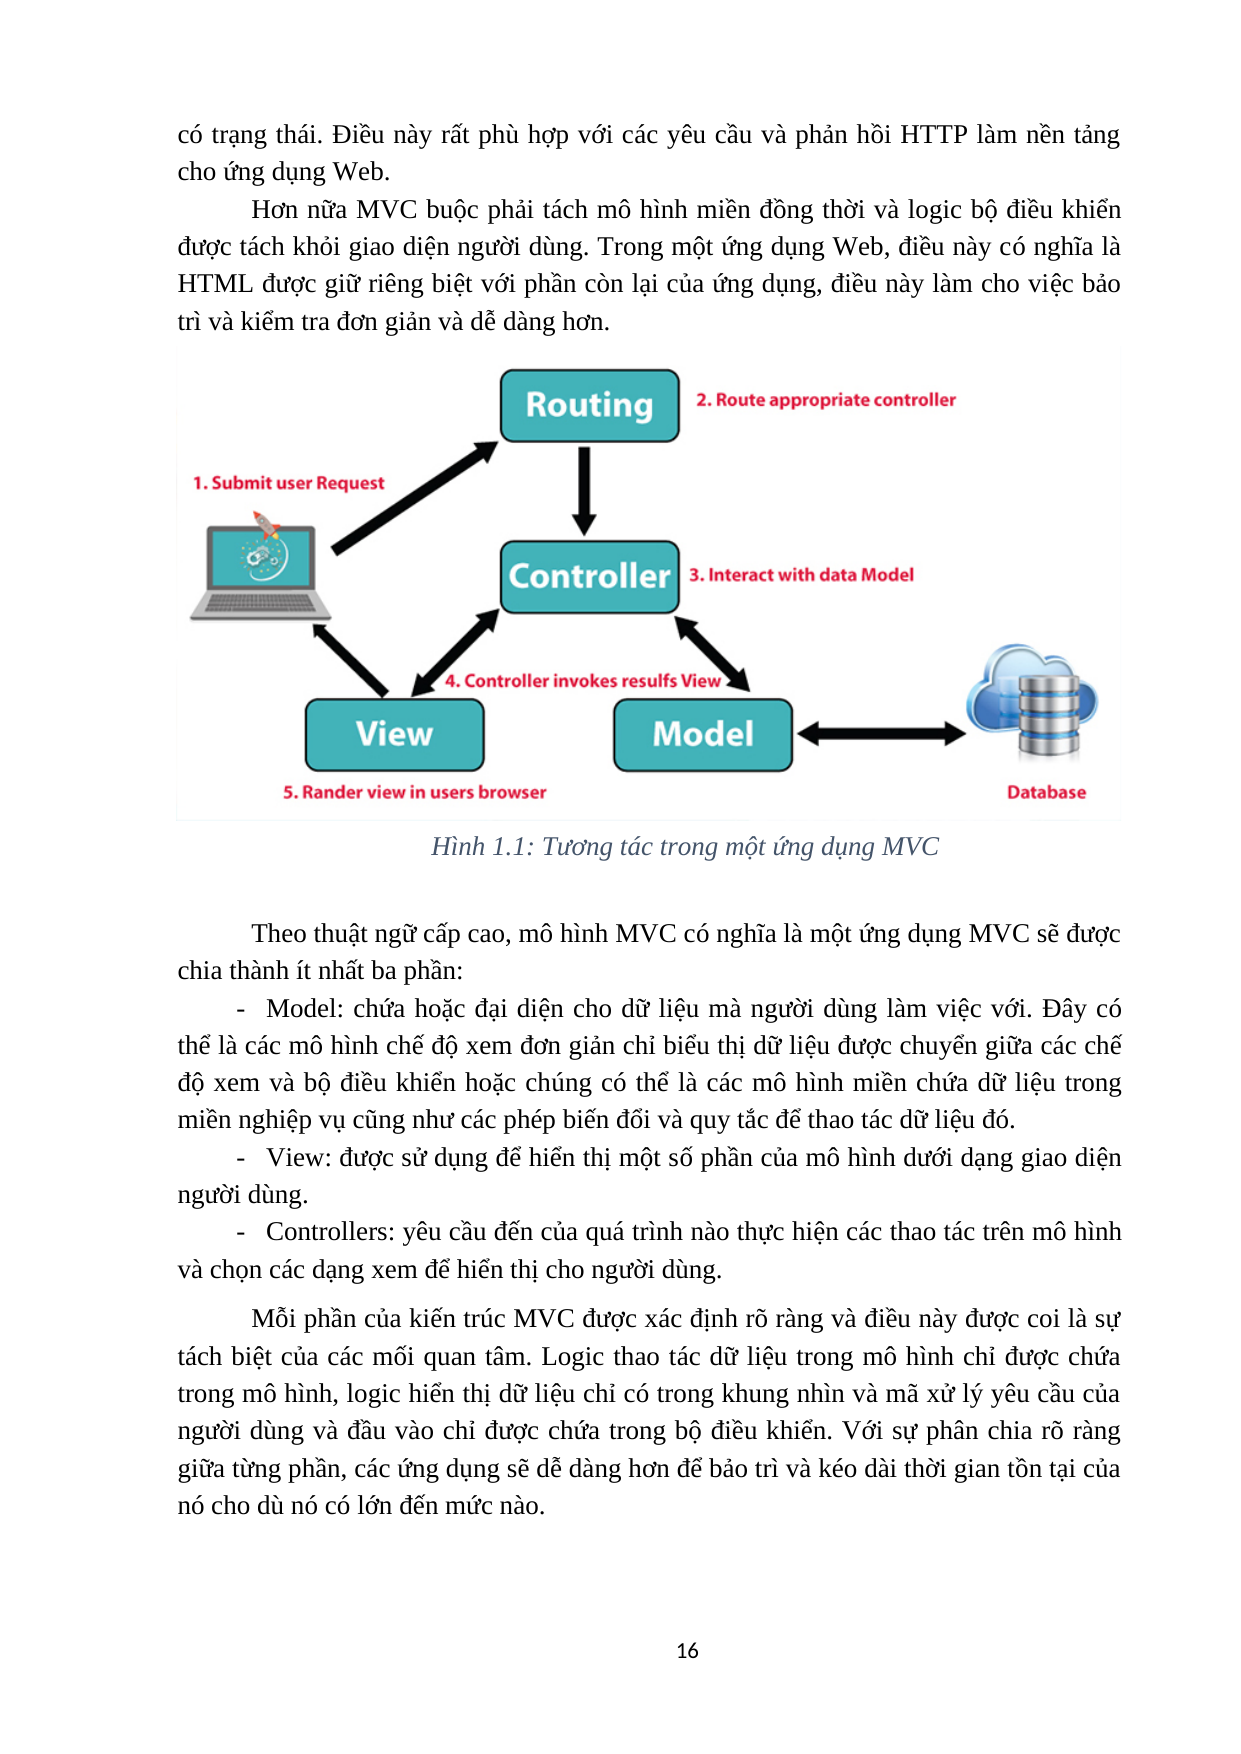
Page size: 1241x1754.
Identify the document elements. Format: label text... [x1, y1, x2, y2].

picture [176, 346, 1122, 821]
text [177, 118, 1122, 187]
list Model: chứa hoặc đại diện cho dữ liệu mà người dùng làm việc với. Đây có thể là các mô hình chế độ xem đơn giản chỉ biểu thị dữ liệu được chuyển giữa các chế độ xem và bộ điều khiển hoặc chúng có thể là các mô hình miền chứa dữ liệu trong miền nghiệp vụ cũng như các phép biến đổi và quy tắc để thao tác dữ liệu đó. [177, 992, 1122, 1135]
text Mỗi phần của kiến trúc MVC được xác định rõ ràng và điều này được coi là sự tách biệt của các mối quan tâm. Logic thao tác dữ liệu trong mô hình chỉ được chứa trong mô hình, logic hiển thị dữ liệu chỉ có trong khung nhìn và mã xử lý yêu cầu của người dùng và đầu vào chỉ được chứa trong bộ điều khiển. Với sự phân chia rõ ràng giữa từng phần, các ứng dụng sẽ dễ dàng hơn để bảo trì và kéo dài thời gian tồn tại của nó cho dù nó có lớn đến mức nào. [177, 1303, 1122, 1520]
text Hơn nữa MVC buộc phải tách mô hình miền đồng thời và logic bộ điều khiển được tách khỏi giao diện người dùng. Trong một ứng dụng Web, điều này có nghĩa là HTML được giữ riêng biệt với phần còn lại của ứng dụng, điều này làm cho việc bảo trì và kiểm tra đơn giản và dễ dàng hơn. [177, 193, 1122, 336]
list View: được sử dụng để hiển thị một số phần của mô hình dưới dạng giao diện người dùng. [177, 1141, 1122, 1209]
text Theo thuật ngữ cấp cao, mô hình MVC có nghĩa là một ứng dụng MVC sẽ được chia thành ít nhất ba phần: [177, 917, 1122, 986]
list Controllers: yêu cầu đến của quá trình nào thực hiện các thao tác trên mô hình và chọn các dạng xem để hiển thị cho người dùng. [177, 1216, 1122, 1284]
